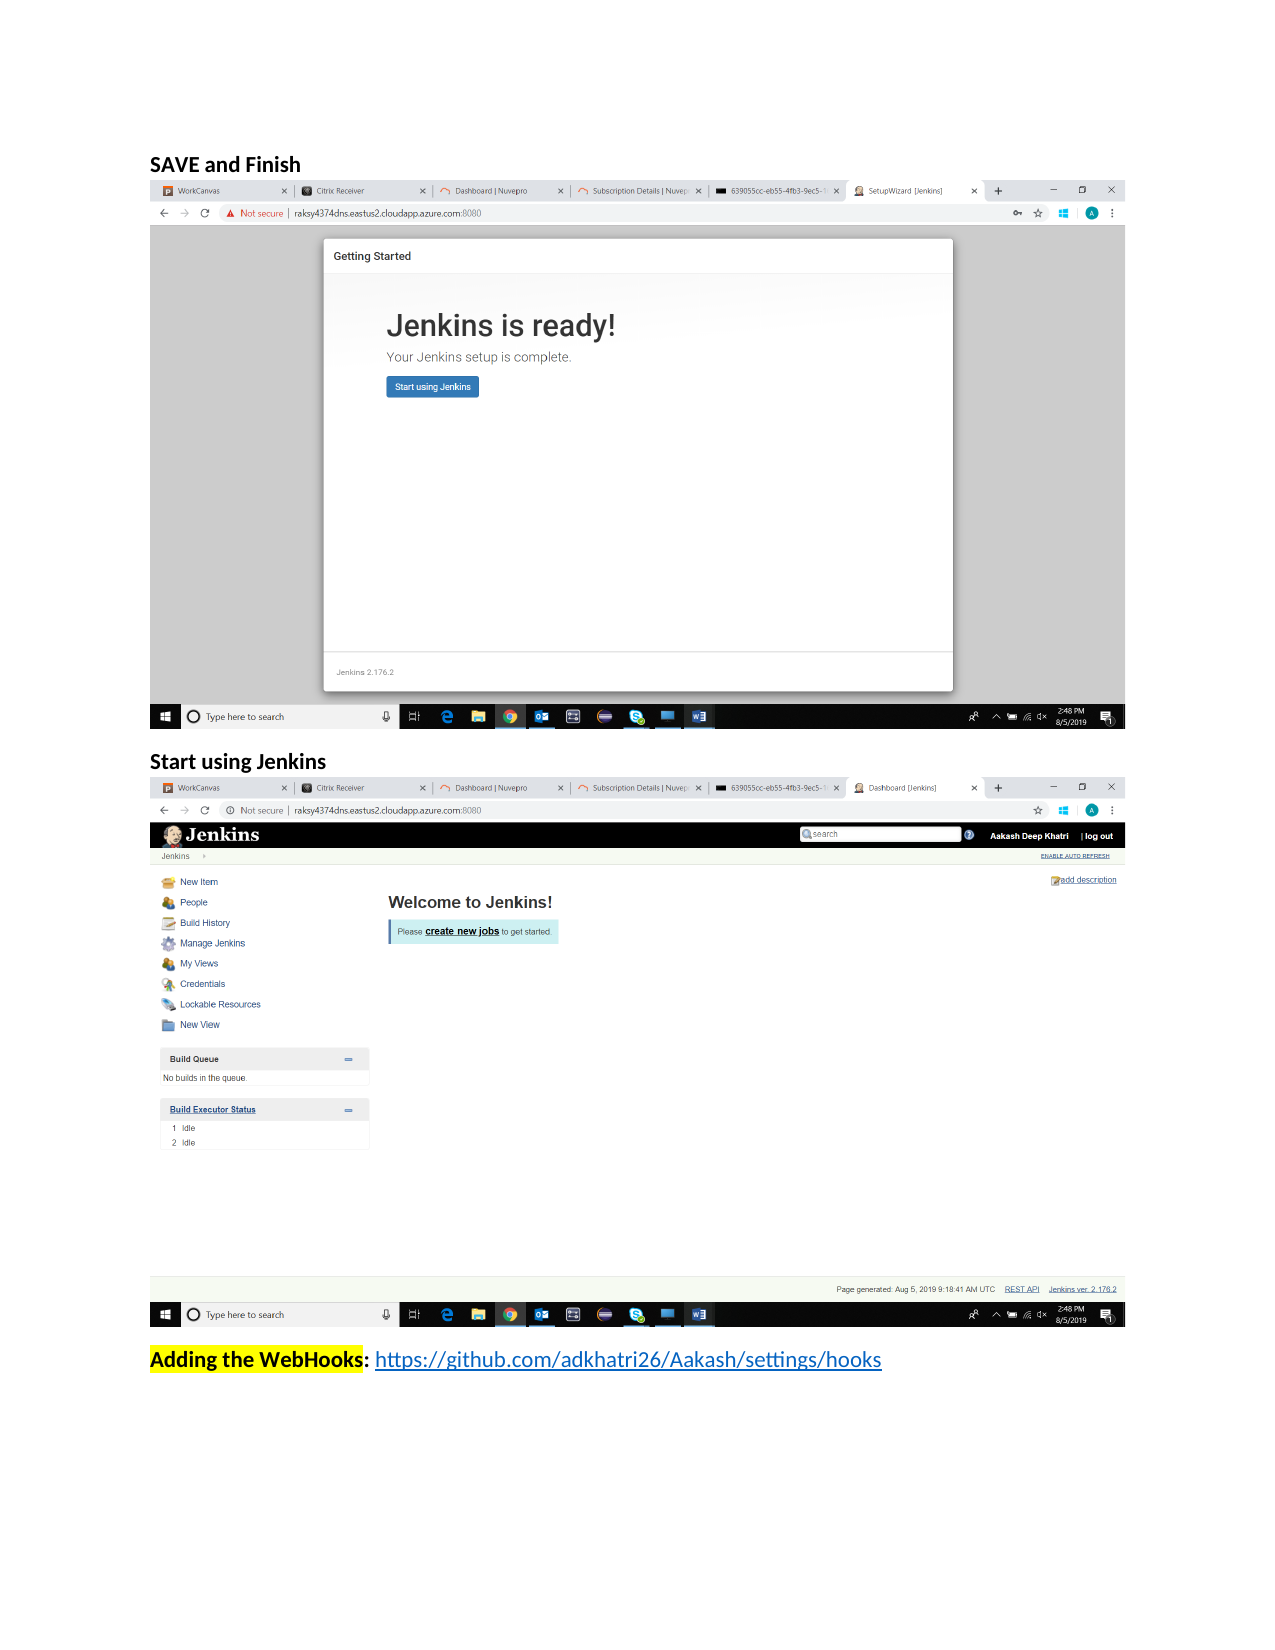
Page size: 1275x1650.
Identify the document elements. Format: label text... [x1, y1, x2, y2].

text SAVE and Finish [150, 150, 1125, 180]
text Adding the WebHooks: https://github.com/adkhatri26/Aakash/settings/hooks [363, 1345, 1125, 1373]
picture [150, 180, 1125, 729]
text Start using Jenkins [150, 747, 1125, 777]
picture [150, 777, 1125, 1327]
